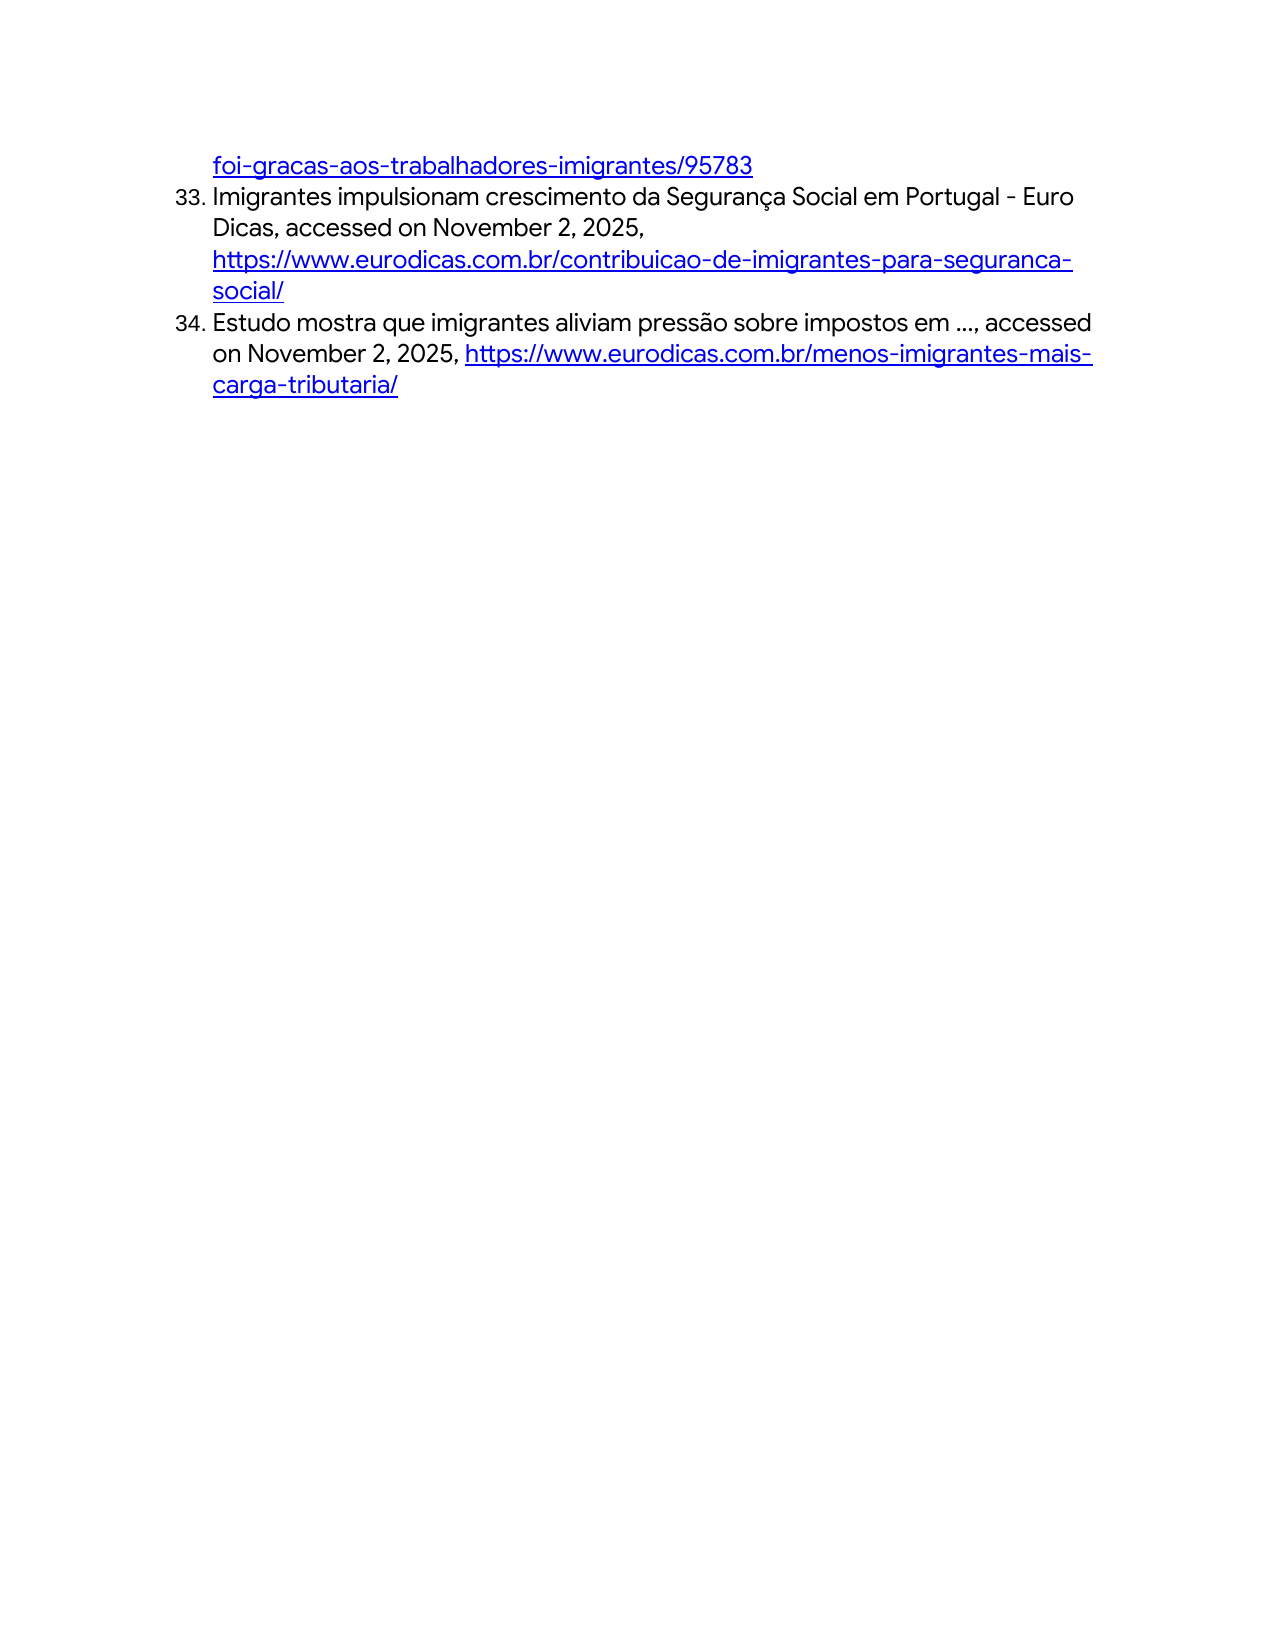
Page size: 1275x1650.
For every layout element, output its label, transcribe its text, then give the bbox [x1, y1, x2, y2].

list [175, 150, 1125, 181]
list Imigrantes impulsionam crescimento da Segurança Social em Portugal - Euro Dicas, accessed on November 2, 2025, https://www.eurodicas.com.br/contribuicao-de-imigrantes-para-seguranca-social/ [175, 181, 1125, 307]
list Estudo mostra que imigrantes aliviam pressão sobre impostos em ..., accessed on November 2, 2025, https://www.eurodicas.com.br/menos-imigrantes-mais-carga-tributaria/ [175, 307, 1125, 401]
